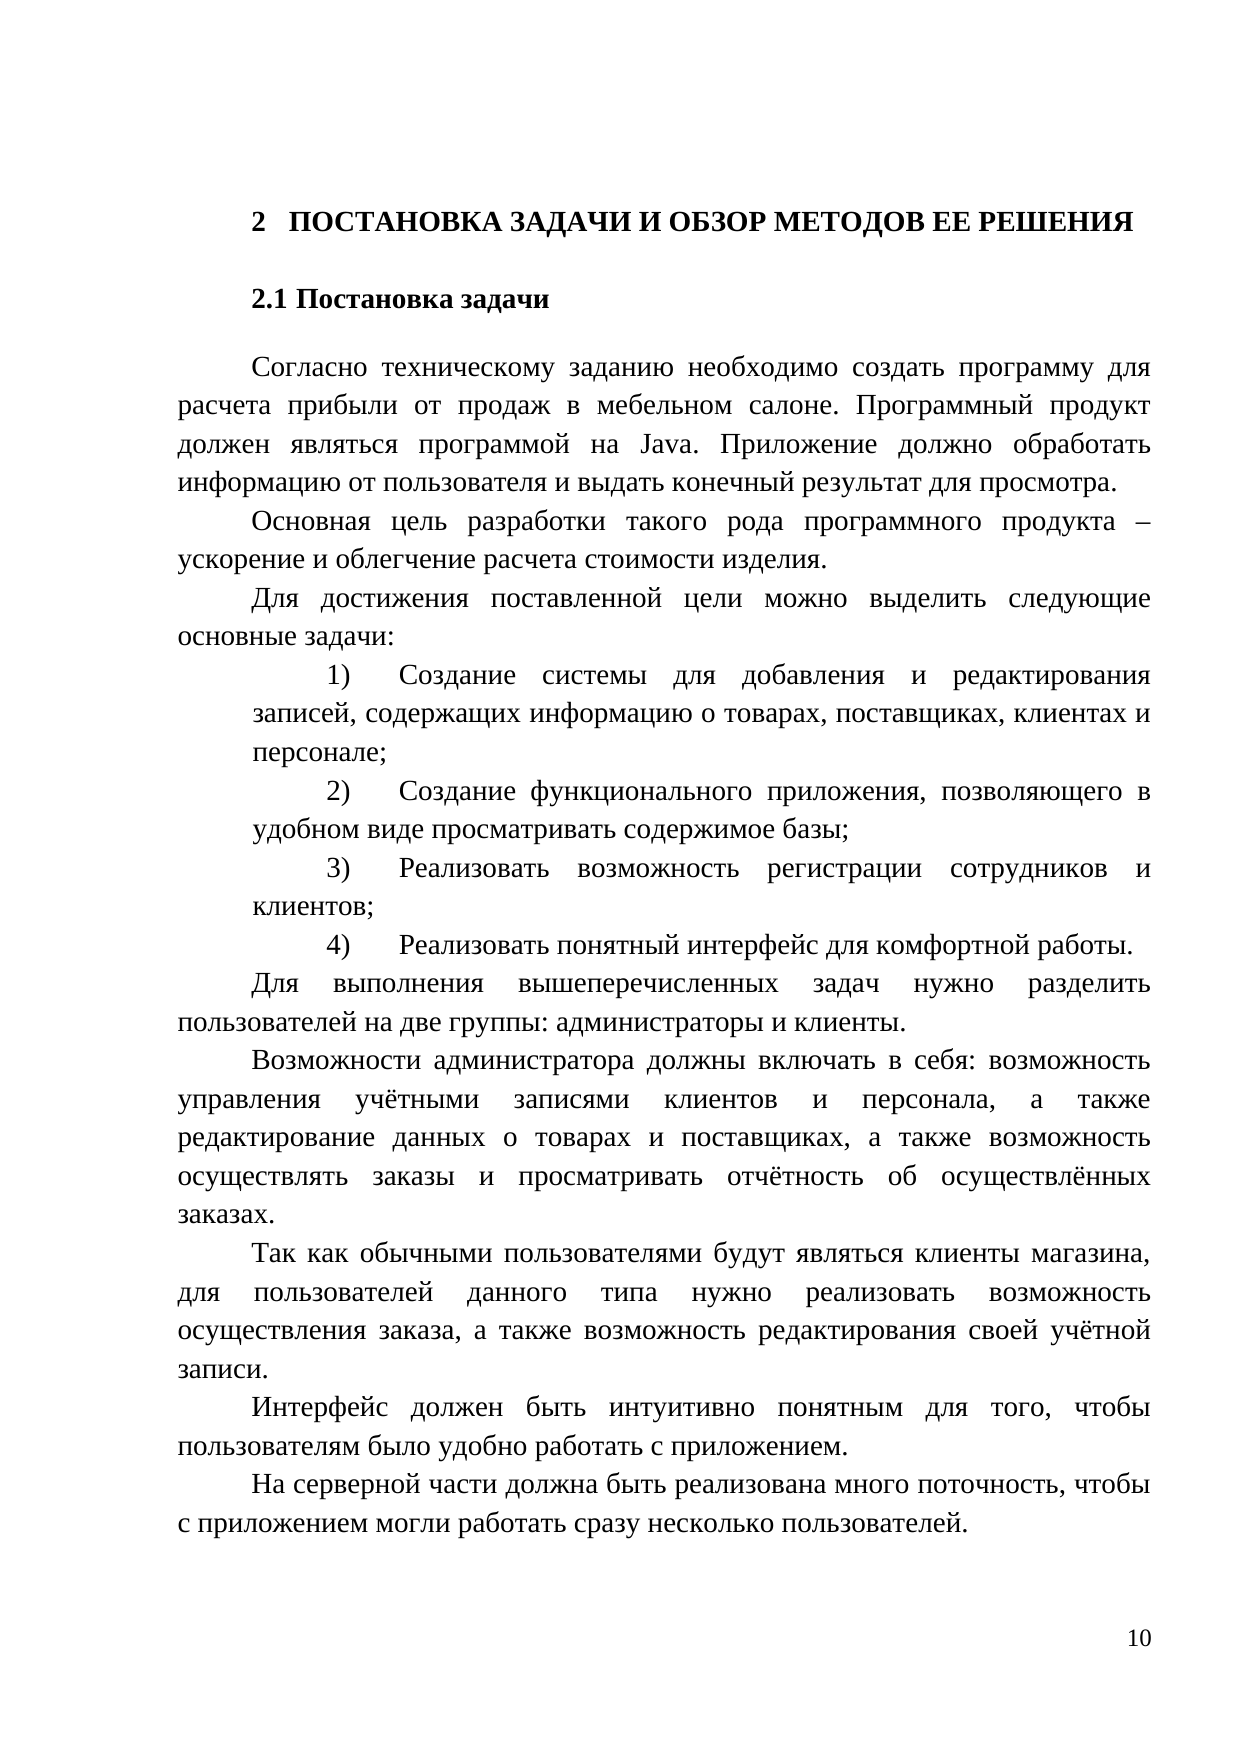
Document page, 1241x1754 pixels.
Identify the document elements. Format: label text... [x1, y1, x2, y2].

text Согласно техническому заданию необходимо создать программу для расчета прибыли от продаж в мебельном салоне. Программный продукт должен являться программой на Java. Приложение должно обработать информацию от пользователя и выдать конечный результат для просмотра. [177, 459, 1152, 498]
list Реализовать возможность регистрации сотрудников и клиентов; [252, 850, 1152, 922]
text Интерфейс должен быть интуитивно понятным для того, чтобы пользователям было удобно работать с приложением. [177, 1389, 1152, 1461]
text Согласно техническому заданию необходимо создать программу для расчета прибыли от продаж в мебельном салоне. Программный продукт должен являться программой на Java. Приложение должно обработать информацию от пользователя и выдать конечный результат для просмотра. [177, 349, 1152, 387]
subtitle ПОСТАНОВКА ЗАДАЧИ И ОБЗОР МЕТОДОВ ЕЕ РЕШЕНИЯ [251, 204, 1158, 238]
text Так как обычными пользователями будут являться клиенты магазина, для пользователей данного типа нужно реализовать возможность осуществления заказа, а также возможность редактирования своей учётной записи. [177, 1235, 1152, 1384]
list Создание функционального приложения, позволяющего в удобном виде просматривать содержимое базы; [252, 773, 1152, 845]
list Создание системы для добавления и редактирования записей, содержащих информацию о товарах, поставщиках, клиентах и персонале; [252, 657, 1152, 768]
subtitle Постановка задачи [251, 281, 1158, 315]
text Для выполнения вышеперечисленных задач нужно разделить пользователей на две группы: администраторы и клиенты. [177, 965, 1152, 1037]
text Возможности администратора должны включать в себя: возможность управления учётными записями клиентов и персонала, а также редактирование данных о товарах и поставщиках, а также возможность осуществлять заказы и просматривать отчётность об осуществлённых заказах. [177, 1042, 1152, 1230]
text Для достижения поставленной цели можно выделить следующие основные задачи: [177, 580, 1152, 652]
text На серверной части должна быть реализована много поточность, чтобы с приложением могли работать сразу несколько пользователей. [177, 1466, 1152, 1538]
text Основная цель разработки такого рода программного продукта – ускорение и облегчение расчета стоимости изделия. [177, 503, 1152, 575]
list Реализовать понятный интерфейс для комфортной работы. [252, 927, 1152, 960]
